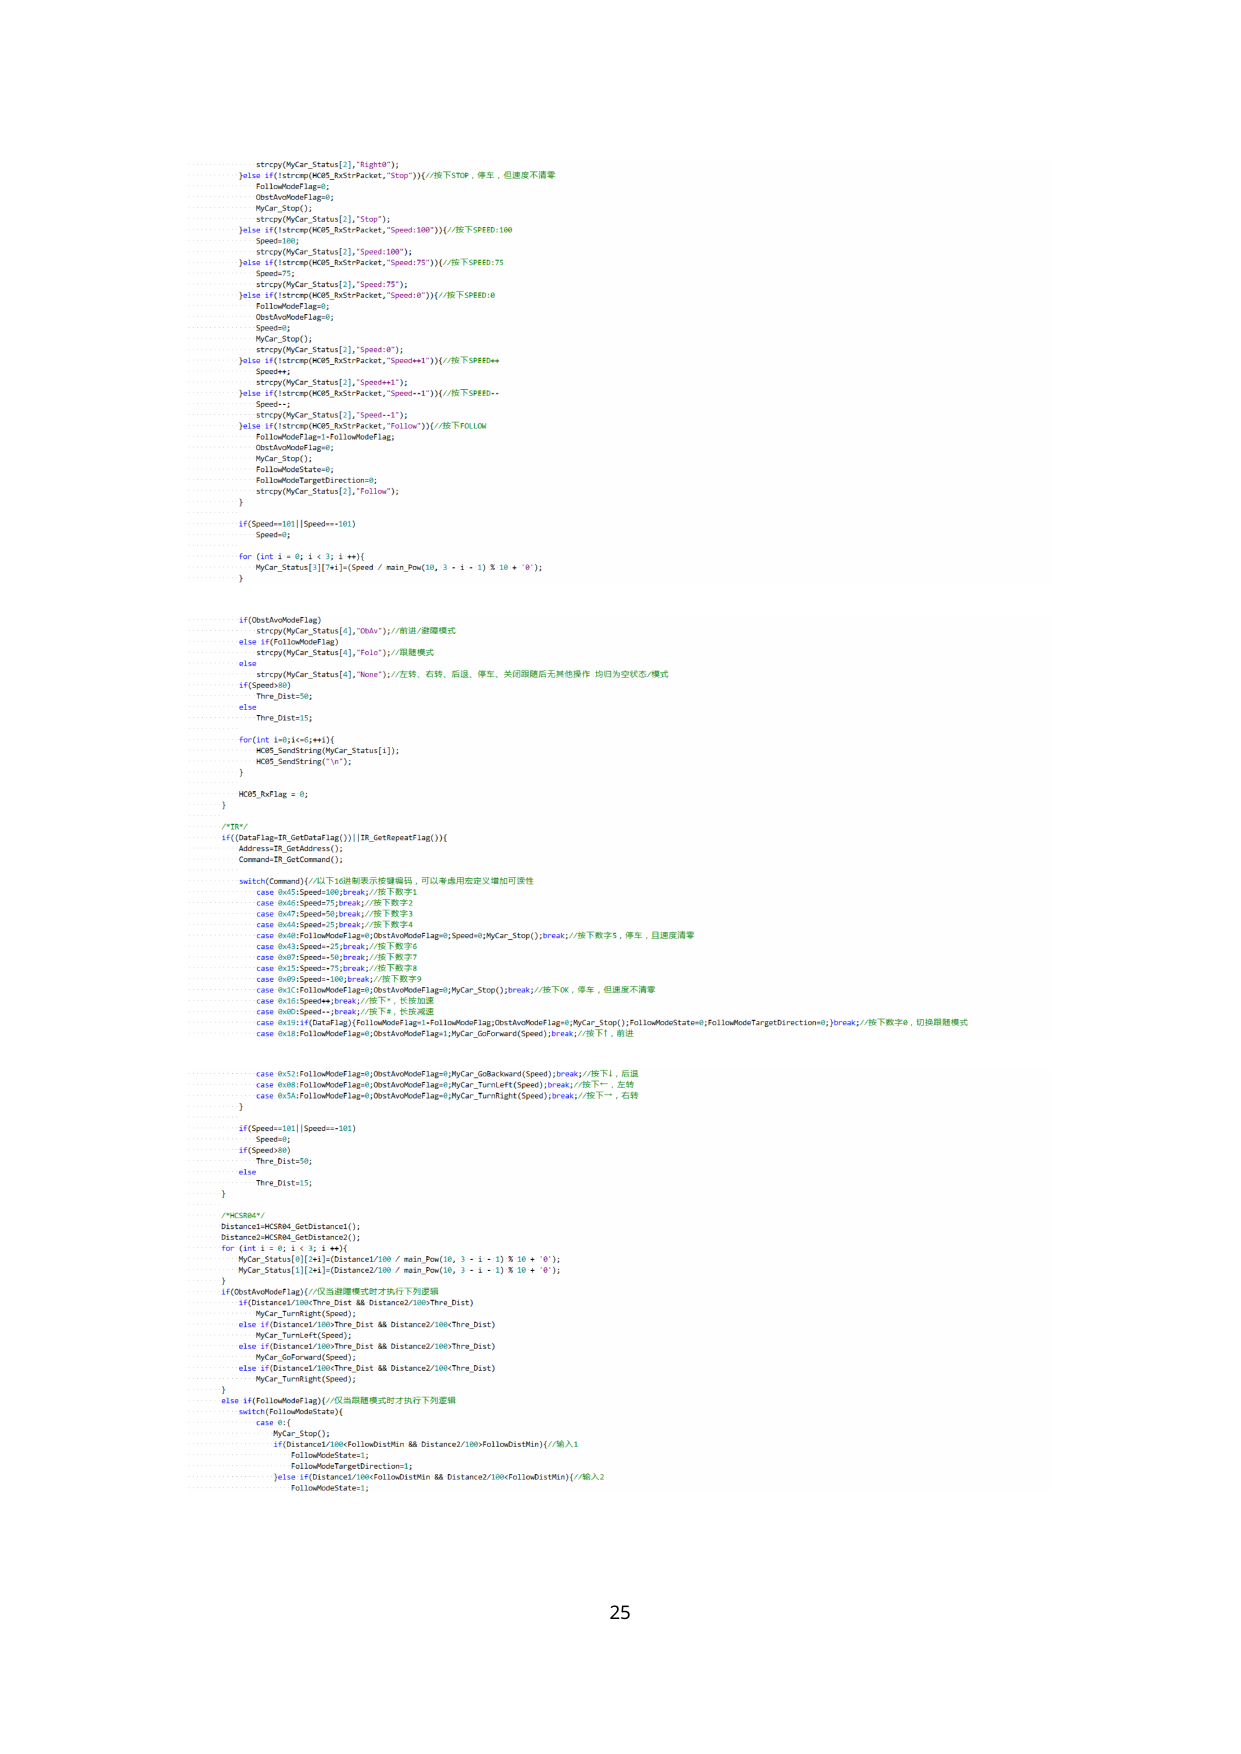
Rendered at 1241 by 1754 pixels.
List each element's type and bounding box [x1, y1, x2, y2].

picture [187, 614, 1053, 1039]
picture [187, 159, 1053, 583]
picture [187, 1069, 1053, 1493]
